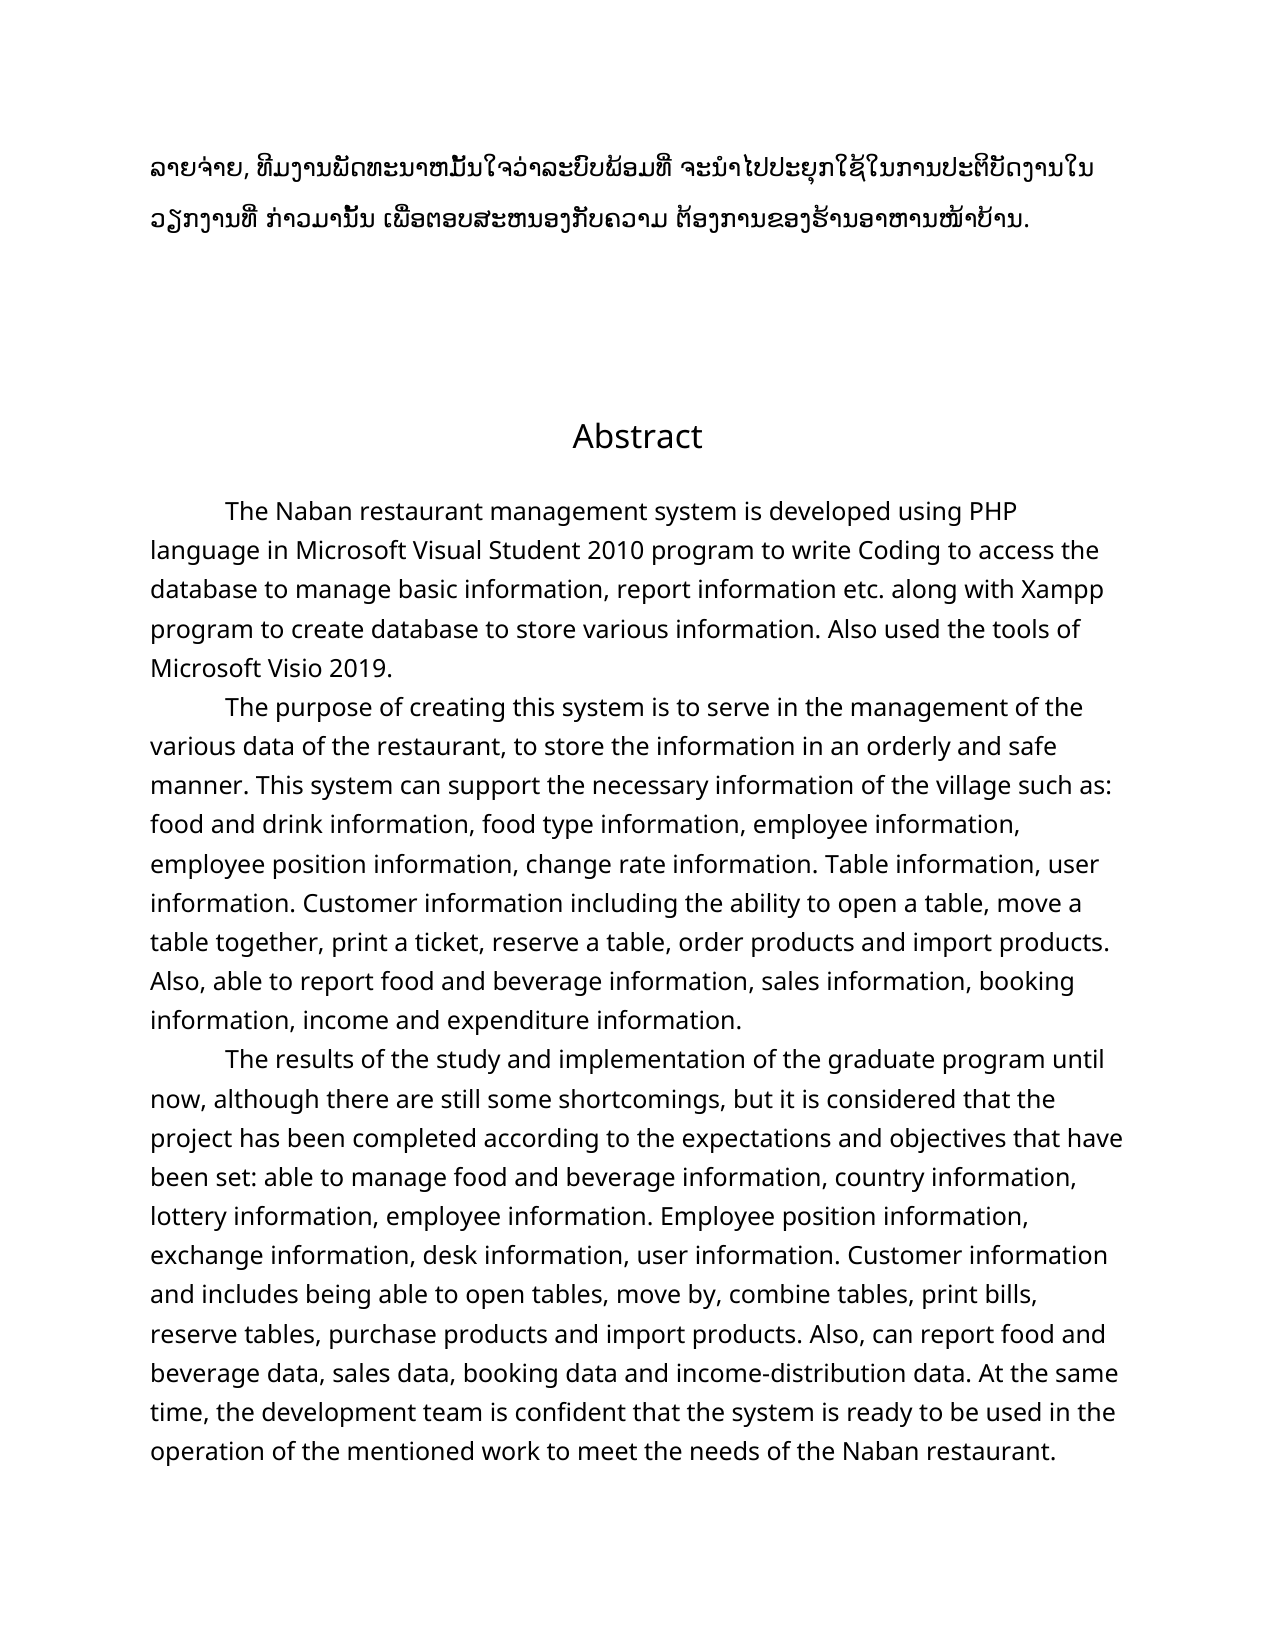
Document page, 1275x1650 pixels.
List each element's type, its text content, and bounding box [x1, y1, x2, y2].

text The purpose of creating this system is to serve in the management of the various data of the restaurant, to store the information in an orderly and safe manner. This system can support the necessary information of the village such as: food and drink information, food type information, employee information, employee position information, change rate information. Table information, user information. Customer information including the ability to open a table, move a table together, print a ticket, reserve a table, order products and import products. Also, able to report food and beverage information, sales information, booking information, income and expenditure information. [150, 689, 1125, 1037]
subtitle Abstract [150, 413, 1125, 459]
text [150, 150, 1125, 235]
text The Naban restaurant management system is developed using PHP language in Microsoft Visual Student 2010 program to write Coding to access the database to manage basic information, report information etc. along with Xampp program to create database to store various information. Also used the tools of Microsoft Visio 2019. [150, 494, 1125, 684]
text The results of the study and implementation of the graduate program until now, although there are still some shortcomings, but it is considered that the project has been completed according to the expectations and objectives that have been set: able to manage food and beverage information, country information, lottery information, employee information. Employee position information, exchange information, desk information, user information. Customer information and includes being able to open tables, move by, combine tables, print bills, reserve tables, purchase products and import products. Also, can report food and beverage data, sales data, booking data and income-distribution data. At the same time, the development team is confident that the system is ready to be used in the operation of the mentioned work to meet the needs of the Naban restaurant. [150, 1042, 1125, 1468]
